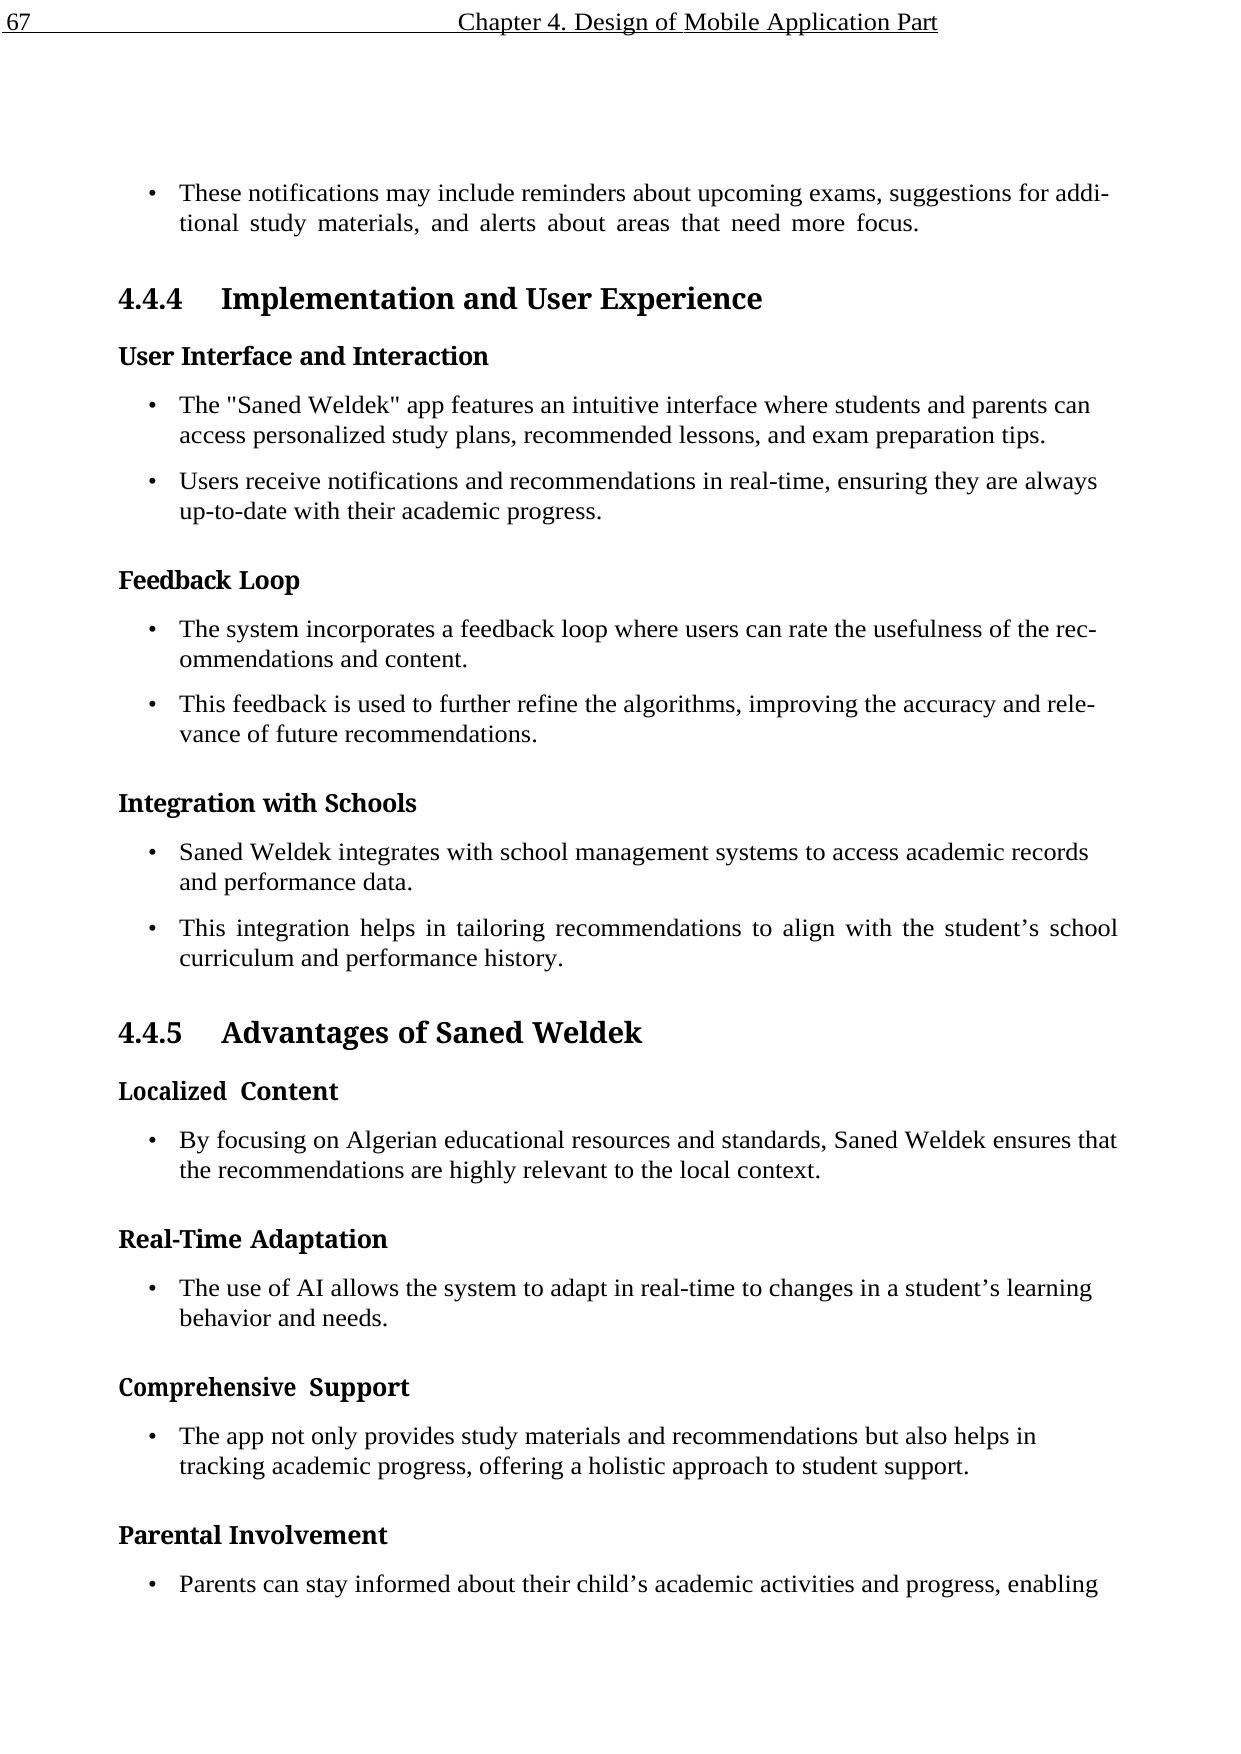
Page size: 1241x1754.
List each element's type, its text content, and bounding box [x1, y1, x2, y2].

list By focusing on Algerian educational resources and standards, Saned Weldek ensures that the recommendations are highly relevant to the local context. [148, 1125, 1122, 1184]
list The system incorporates a feedback loop where users can rate the usefulness of the rec- ommendations and content. [148, 614, 1122, 673]
list The app not only provides study materials and recommendations but also helps in tracking academic progress, offering a holistic approach to student support. [148, 1421, 1122, 1480]
list Saned Weldek integrates with school management systems to access academic records and performance data. [148, 837, 1122, 896]
text Localized Content [118, 1074, 1226, 1108]
list This integration helps in tailoring recommendations to align with the student’s school curriculum and performance history. [148, 913, 1122, 972]
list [148, 1569, 1122, 1598]
list This feedback is used to further refine the algorithms, improving the accuracy and rele- vance of future recommendations. [148, 689, 1122, 748]
text Comprehensive Support [118, 1369, 1226, 1403]
list Users receive notifications and recommendations in real-time, ensuring they are always up-to-date with their academic progress. [148, 466, 1122, 525]
text Feedback Loop [118, 562, 1226, 596]
list Advantages of Saned Weldek [118, 1013, 1226, 1052]
list The "Saned Weldek" app features an intuitive interface where students and parents can access personalized study plans, recommended lessons, and exam preparation tips. [148, 391, 1122, 449]
text User Interface and Interaction [118, 339, 1226, 373]
text Real-Time Adaptation [118, 1222, 1226, 1256]
list Implementation and User Experience [118, 278, 1226, 318]
list The use of AI allows the system to adapt in real-time to changes in a student’s learning behavior and needs. [148, 1273, 1122, 1332]
text Parental Involvement [118, 1517, 1226, 1551]
list These notifications may include reminders about upcoming exams, suggestions for addi- tional study materials, and alerts about areas that need more focus. [148, 178, 1123, 237]
text Integration with Schools [118, 786, 1226, 820]
